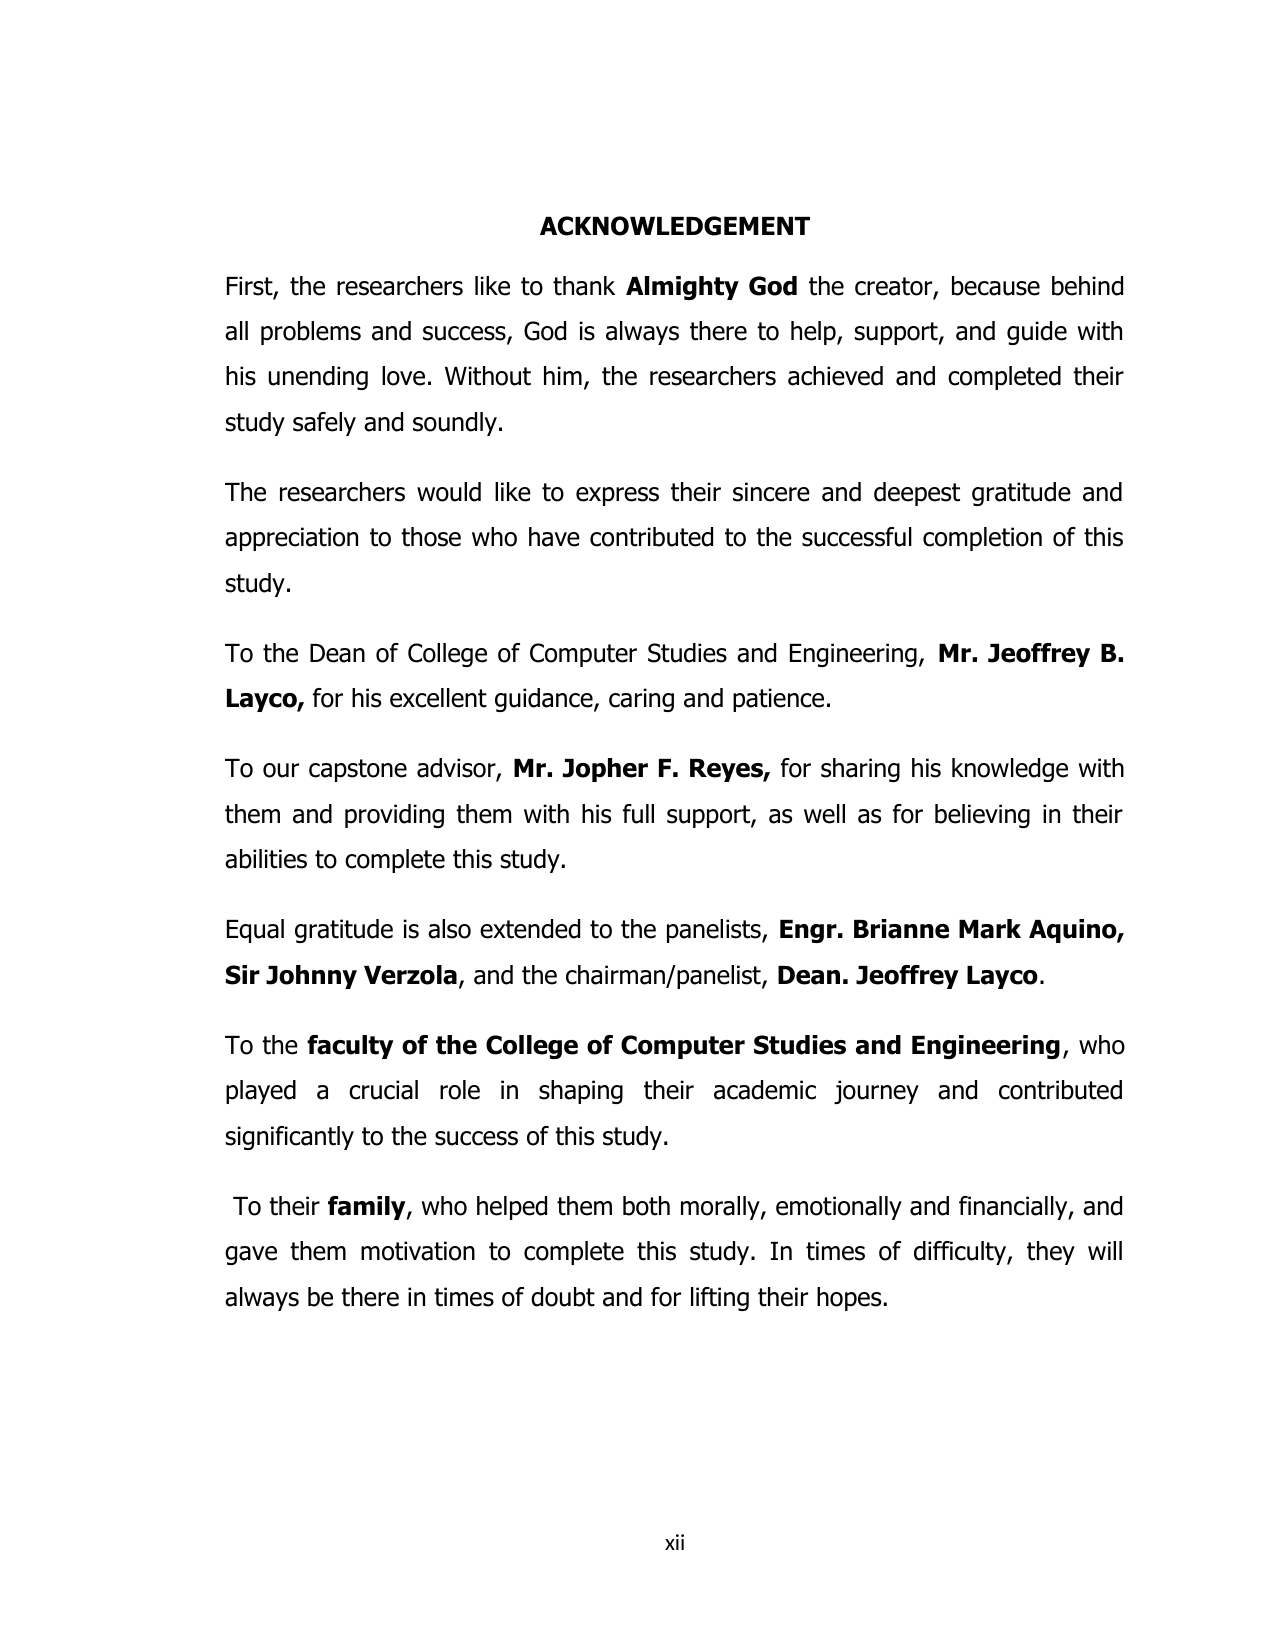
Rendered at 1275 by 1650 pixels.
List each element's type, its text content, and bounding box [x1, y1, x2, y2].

text To our capstone advisor, Mr. Jopher F. Reyes, for sharing his knowledge with them and providing them with his full support, as well as for believing in their abilities to complete this study. [225, 753, 1125, 874]
text To their family, who helped them both morally, emotionally and financially, and gave them motivation to complete this study. In times of difficulty, they will always be there in times of doubt and for lifting their hopes. [225, 1190, 1125, 1311]
text The researchers would like to express their sincere and deepest gratitude and appreciation to those who have contributed to the successful completion of this study. [225, 476, 1125, 597]
text To the Dean of College of Computer Studies and Engineering, Mr. Jeoffrey B. Layco, for his excellent guidance, caring and patience. [225, 637, 1125, 713]
text To the faculty of the College of Computer Studies and Engineering, who played a crucial role in shaping their academic journey and contributed significantly to the success of this study. [225, 1029, 1125, 1150]
text ACKNOWLEDGEMENT [225, 210, 1125, 241]
text Equal gratitude is also extended to the panelists, Engr. Brianne Mark Aquino, Sir Johnny Verzola, and the chairman/panelist, Dean. Jeoffrey Layco. [225, 914, 1125, 989]
text First, the researchers like to thank Almighty God the creator, because behind all problems and success, God is always there to help, support, and guide with his unending love. Without him, the researchers achieved and completed their study safely and soundly. [225, 270, 1125, 436]
